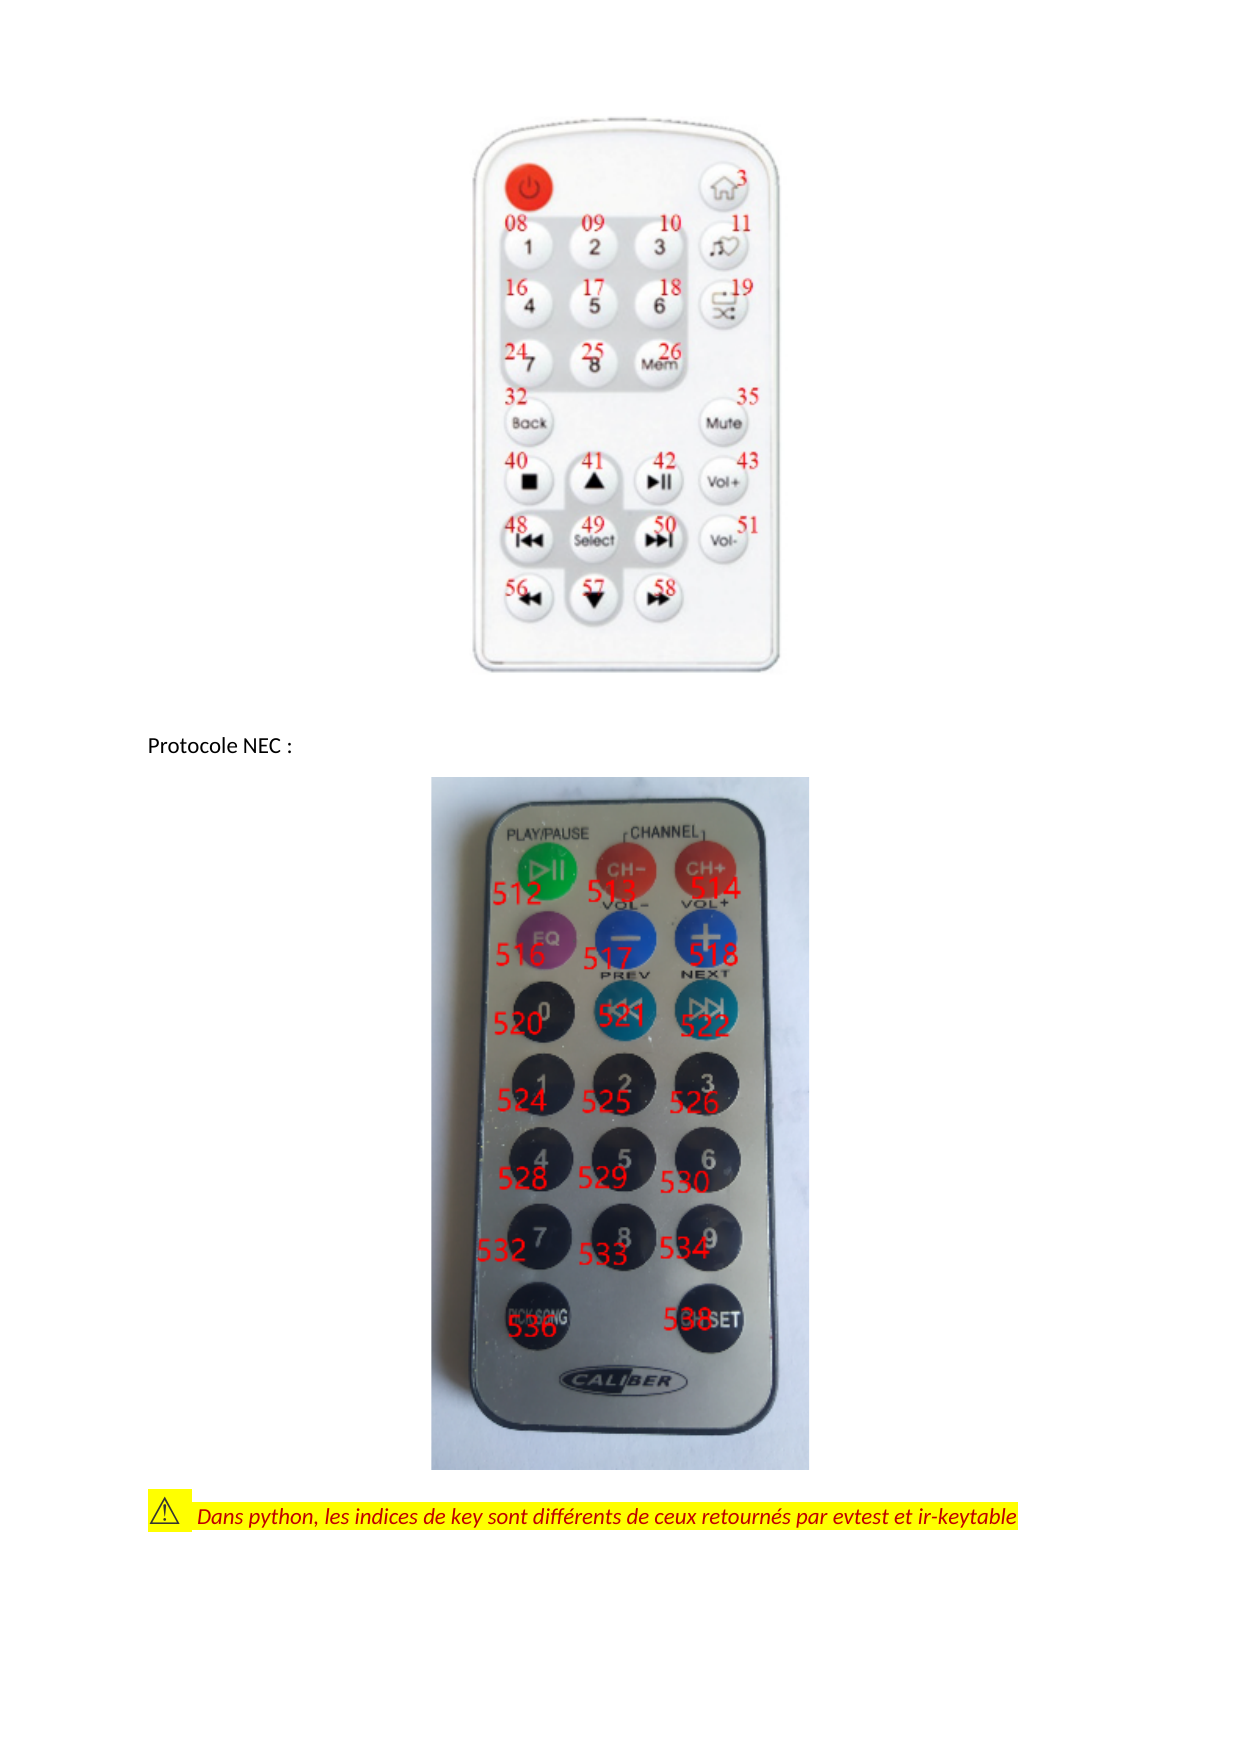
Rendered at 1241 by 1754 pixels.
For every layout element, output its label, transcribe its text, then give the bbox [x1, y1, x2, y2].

picture [431, 777, 810, 1470]
text ⚠ Dans python, les indices de key sont différents de ceux retournés par evtest et ir-keytable [192, 1489, 1093, 1532]
picture [443, 103, 797, 712]
text Protocole NEC : [148, 731, 1093, 759]
